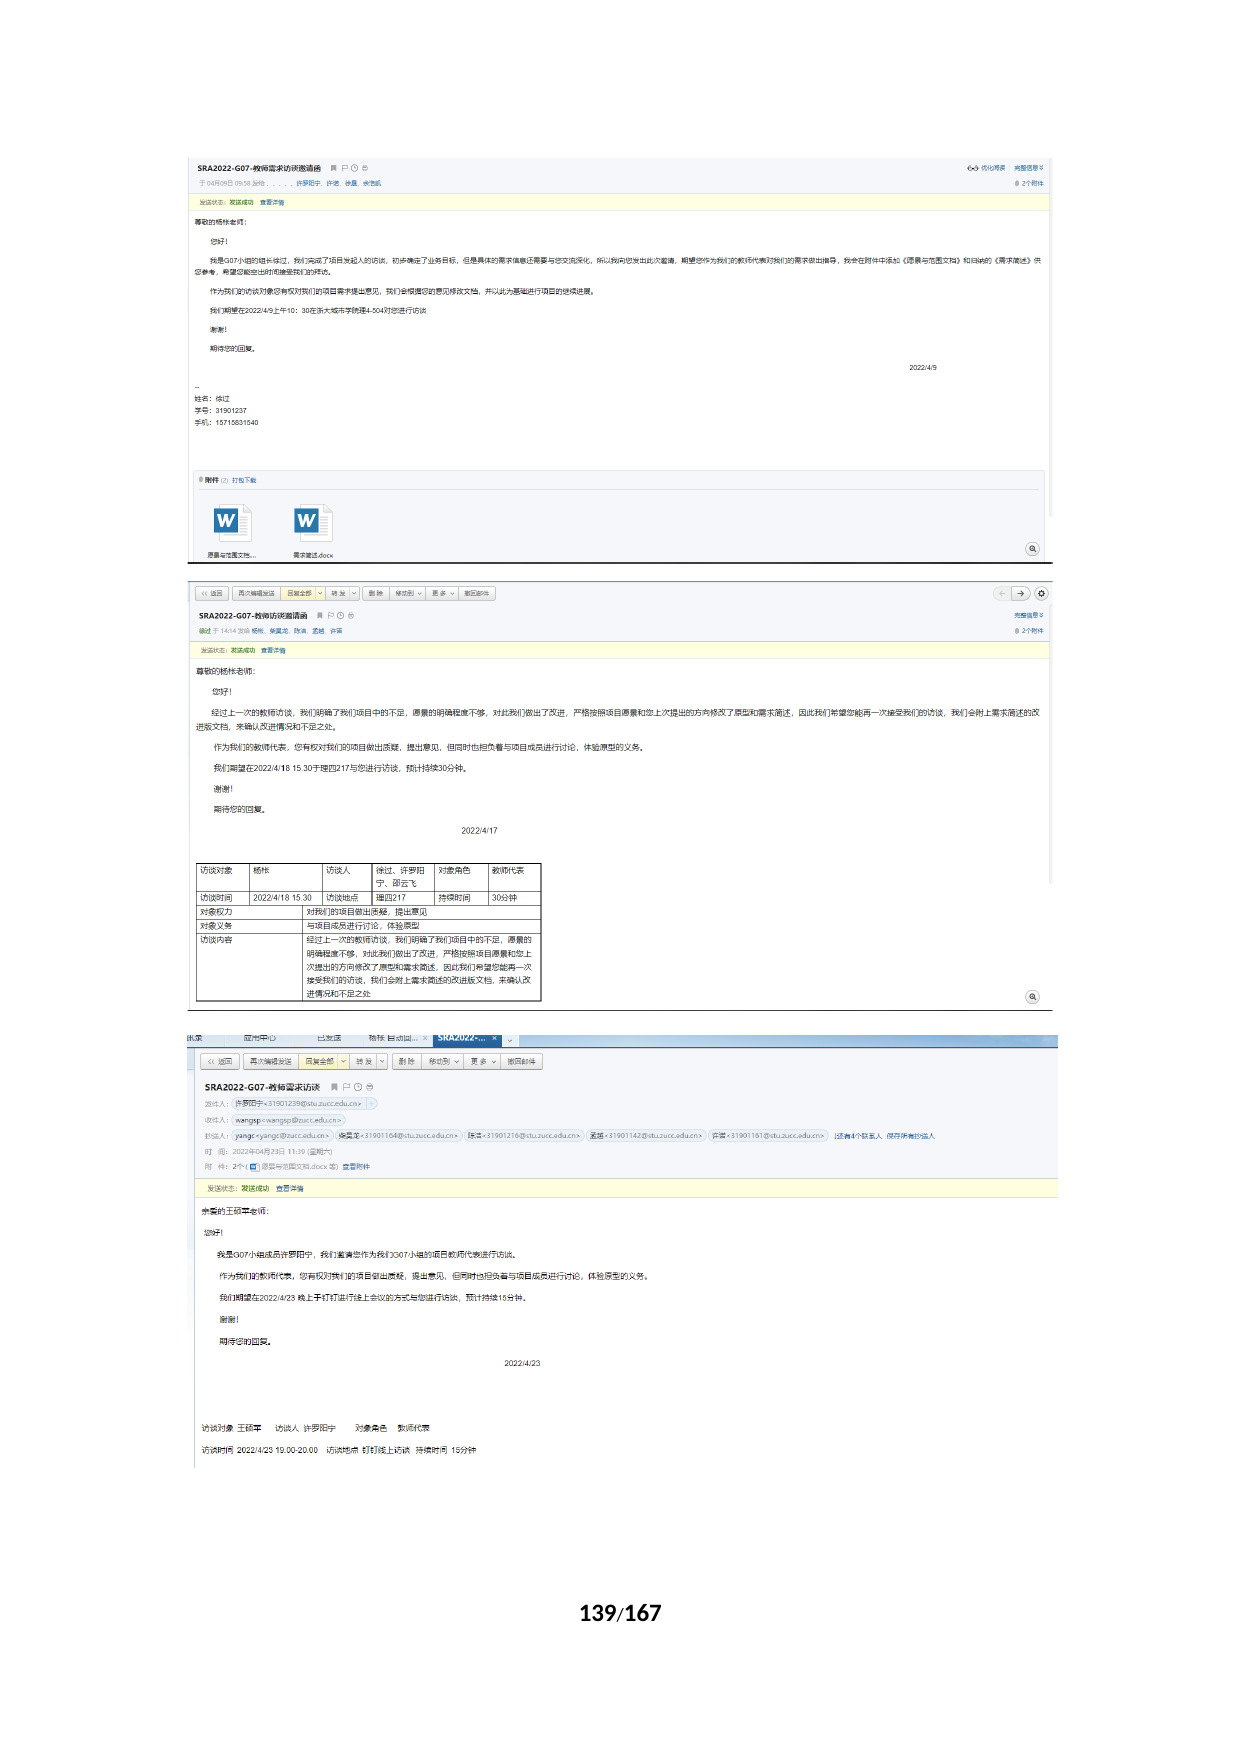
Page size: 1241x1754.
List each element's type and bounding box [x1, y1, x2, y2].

picture [187, 1035, 1058, 1468]
